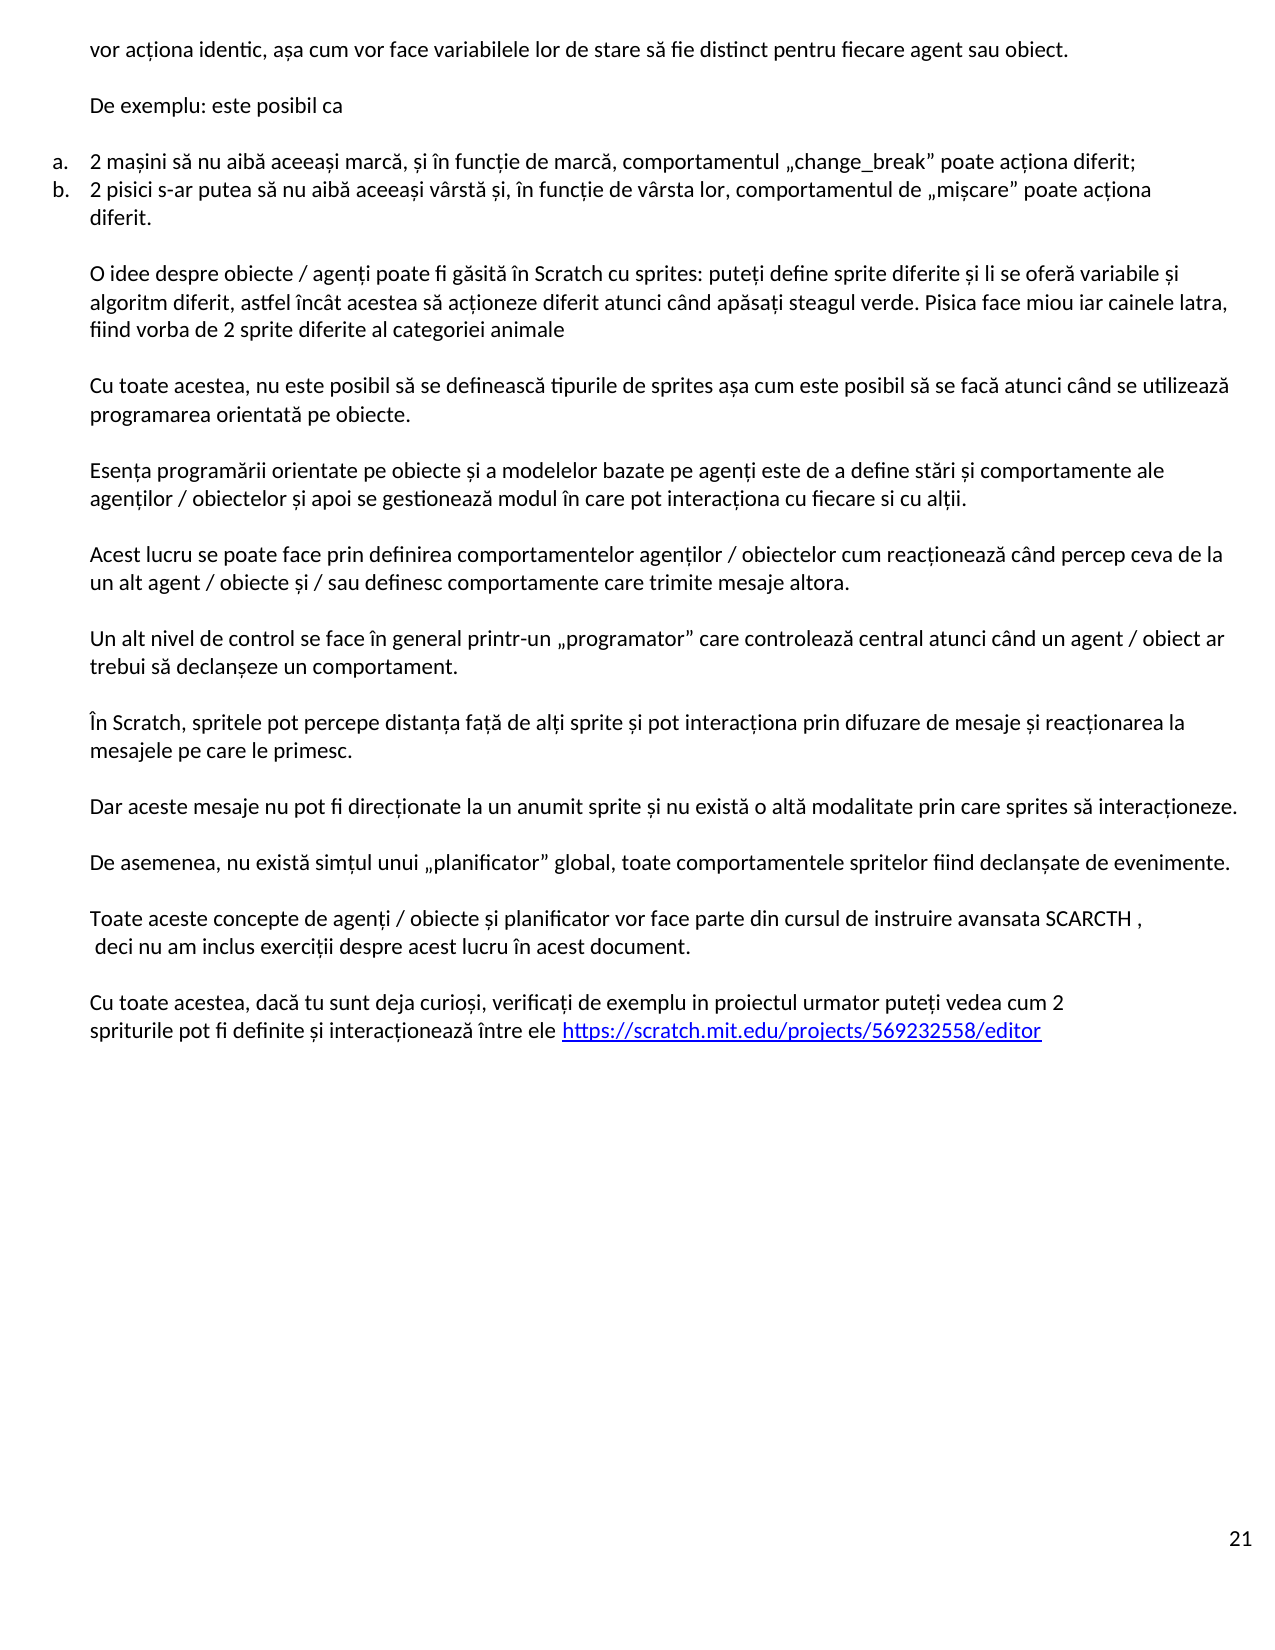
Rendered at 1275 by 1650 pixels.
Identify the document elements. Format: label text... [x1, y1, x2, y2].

list 2 pisici s-ar putea să nu aibă aceeași vârstă și, în funcție de vârsta lor, comportamentul de „mișcare” poate acționa [52, 176, 1252, 203]
text Esența programării orientate pe obiecte și a modelelor bazate pe agenți este de a define stări și comportamente ale agenților / obiectelor și apoi se gestionează modul în care pot interacționa cu fiecare si cu alții. [89, 456, 1252, 512]
text Toate aceste concepte de agenți / obiecte și planificator vor face parte din cursul de instruire avansata SCARCTH , [89, 904, 1252, 932]
text O idee despre obiecte / agenți poate fi găsită în Scratch cu sprites: puteți define sprite diferite și li se oferă variabile și algoritm diferit, astfel încât acestea să acționeze diferit atunci când apăsați steagul verde. Pisica face miou iar cainele latra, fiind vorba de 2 sprite diferite al categoriei animale [89, 259, 1252, 344]
text Cu toate acestea, dacă tu sunt deja curioși, verificați de exemplu in proiectul urmator puteți vedea cum 2 [89, 988, 1252, 1016]
text Cu toate acestea, nu este posibil să se definească tipurile de sprites așa cum este posibil să se facă atunci când se utilizează programarea orientată pe obiecte. [89, 372, 1252, 428]
list 2 mașini să nu aibă aceeași marcă, și în funcție de marcă, comportamentul „change_break” poate acționa diferit; [52, 147, 1252, 176]
text Dar aceste mesaje nu pot fi direcționate la un anumit sprite și nu există o altă modalitate prin care sprites să interacționeze. [89, 792, 1252, 820]
text diferit. [89, 203, 1252, 232]
text De asemenea, nu există simțul unui „planificator” global, toate comportamentele spritelor fiind declanșate de evenimente. [89, 848, 1252, 876]
text Acest lucru se poate face prin definirea comportamentelor agenților / obiectelor cum reacționează când percep ceva de la un alt agent / obiecte și / sau definesc comportamente care trimite mesaje altora. [89, 540, 1252, 596]
text Un alt nivel de control se face în general printr-un „programator” care controlează central atunci când un agent / obiect ar trebui să declanșeze un comportament. [89, 624, 1252, 680]
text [89, 35, 1252, 63]
text În Scratch, spritele pot percepe distanța față de alți sprite și pot interacționa prin difuzare de mesaje și reacționarea la mesajele pe care le primesc. [89, 708, 1252, 764]
text deci nu am inclus exerciții despre acest lucru în acest document. [89, 932, 1252, 960]
text De exemplu: este posibil ca [89, 91, 1252, 119]
text spriturile pot fi definite și interacționează între ele https://scratch.mit.edu/projects/569232558/editor [89, 1016, 1252, 1044]
